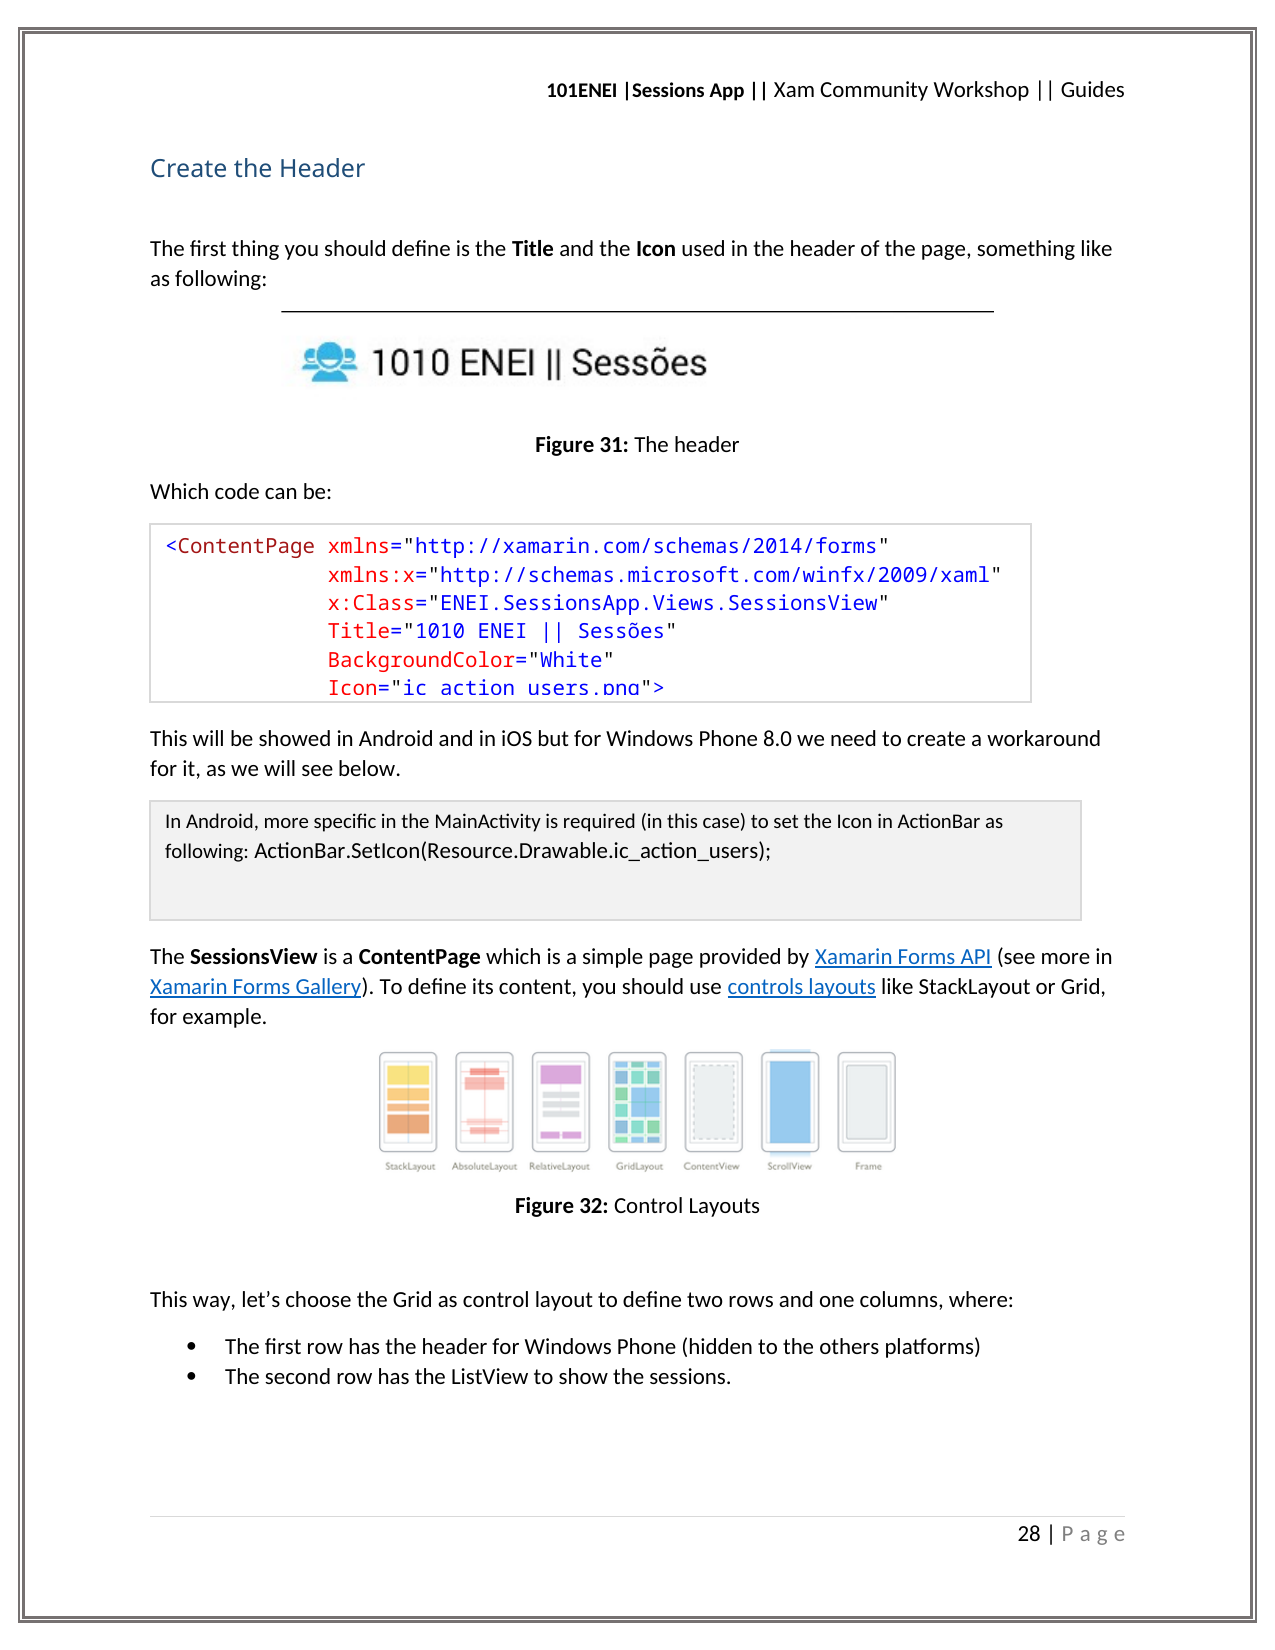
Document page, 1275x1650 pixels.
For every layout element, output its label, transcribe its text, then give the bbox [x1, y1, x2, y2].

picture [281, 311, 994, 412]
text This will be showed in Android and in iOS but for Windows Phone 8.0 we need to create a workaround for it, as we will see below. [150, 724, 1125, 782]
text The first thing you should define is the Title and the Icon used in the header of the page, something like as following: [150, 234, 1125, 292]
list The second row has the ListView to show the sessions. [187, 1362, 1125, 1390]
text The SessionsView is a ContentPage which is a simple page provided by Xamarin Forms API (see more in Xamarin Forms Gallery). To define its content, you should use controls layouts like StackLayout or Grid, for example. [150, 942, 1125, 1030]
text Figure 31: The header [150, 430, 1125, 458]
text Figure 32: Control Layouts [150, 1192, 1125, 1219]
subtitle Create the Header [150, 150, 1125, 184]
list The first row has the header for Windows Phone (hidden to the others platforms) [187, 1332, 1125, 1360]
text This way, let’s choose the Grid as control layout to define two rows and one columns, where: [150, 1285, 1125, 1313]
picture [377, 1049, 898, 1173]
text Which code can be: [150, 477, 1125, 505]
